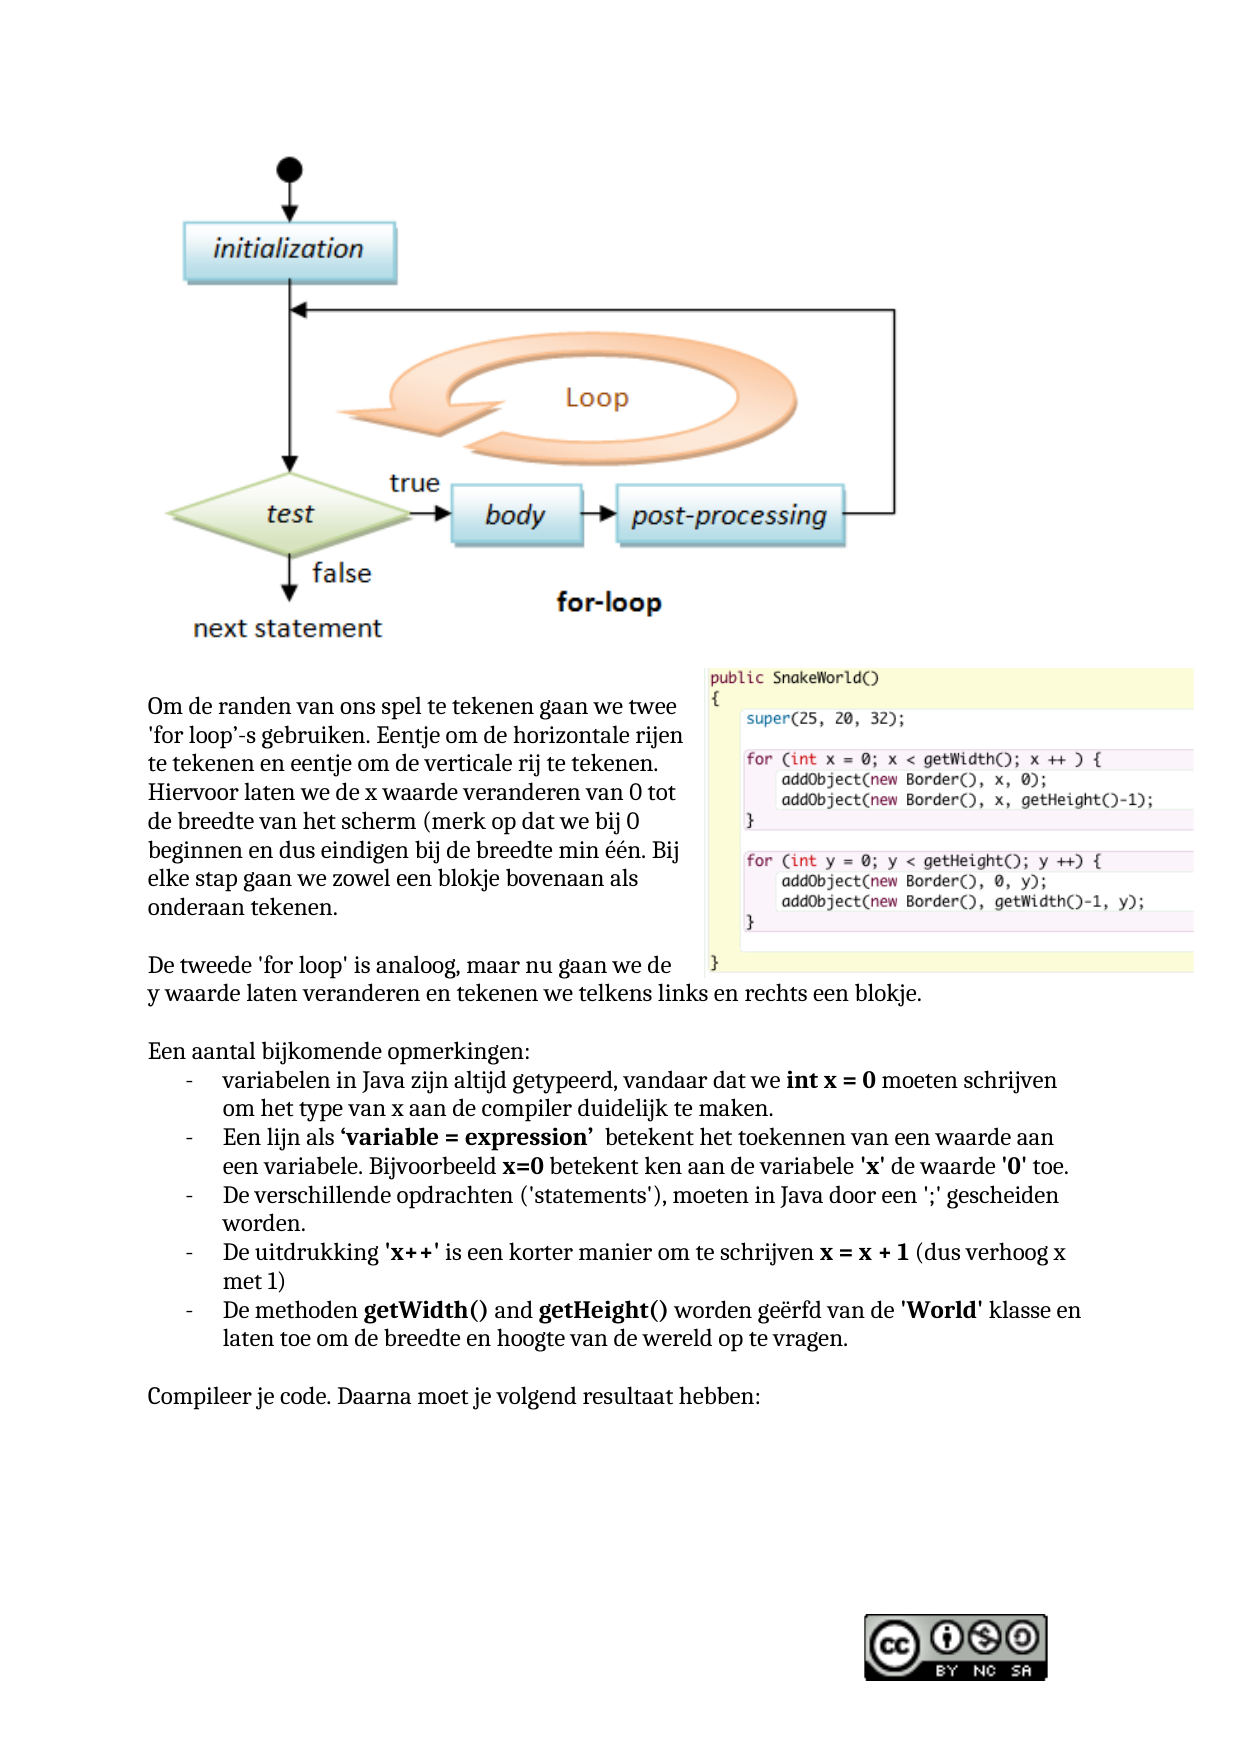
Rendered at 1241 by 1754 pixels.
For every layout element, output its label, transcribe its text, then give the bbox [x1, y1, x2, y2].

list De methoden getWidth() and getHeight() worden geërfd van de 'World' klasse en laten toe om de breedte en hoogte van de wereld op te vragen. [185, 1296, 1092, 1353]
text Een aantal bijkomende opmerkingen: [148, 1037, 1092, 1066]
text Compileer je code. Daarna moet je volgend resultaat hebben: [148, 1382, 1092, 1411]
picture [864, 1614, 1048, 1681]
picture [147, 147, 928, 663]
list De verschillende opdrachten ('statements'), moeten in Java door een ';' gescheiden worden. [185, 1181, 1092, 1238]
picture [703, 668, 1194, 978]
list De uitdrukking 'x++' is een korter manier om te schrijven x = x + 1 (dus verhoog x met 1) [185, 1238, 1092, 1296]
text De tweede 'for loop' is analoog, maar nu gaan we de y waarde laten veranderen en tekenen we telkens links en rechts een blokje. [148, 951, 1092, 1008]
list variabelen in Java zijn altijd getypeerd, vandaar dat we int x = 0 moeten schrijven om het type van x aan de compiler duidelijk te maken. [185, 1066, 1092, 1123]
list Een lijn als ‘variable = expression’ betekent het toekennen van een waarde aan een variabele. Bijvoorbeeld x=0 betekent ken aan de variabele 'x' de waarde '0' toe. [185, 1123, 1092, 1181]
text Om de randen van ons spel te tekenen gaan we twee 'for loop’-s gebruiken. Eentje om de horizontale rijen te tekenen en eentje om de verticale rij te tekenen. Hiervoor laten we de x waarde veranderen van 0 tot de breedte van het scherm (merk op dat we bij 0 beginnen en dus eindigen bij de breedte min één. Bij elke stap gaan we zowel een blokje bovenaan als onderaan tekenen. [148, 692, 703, 922]
